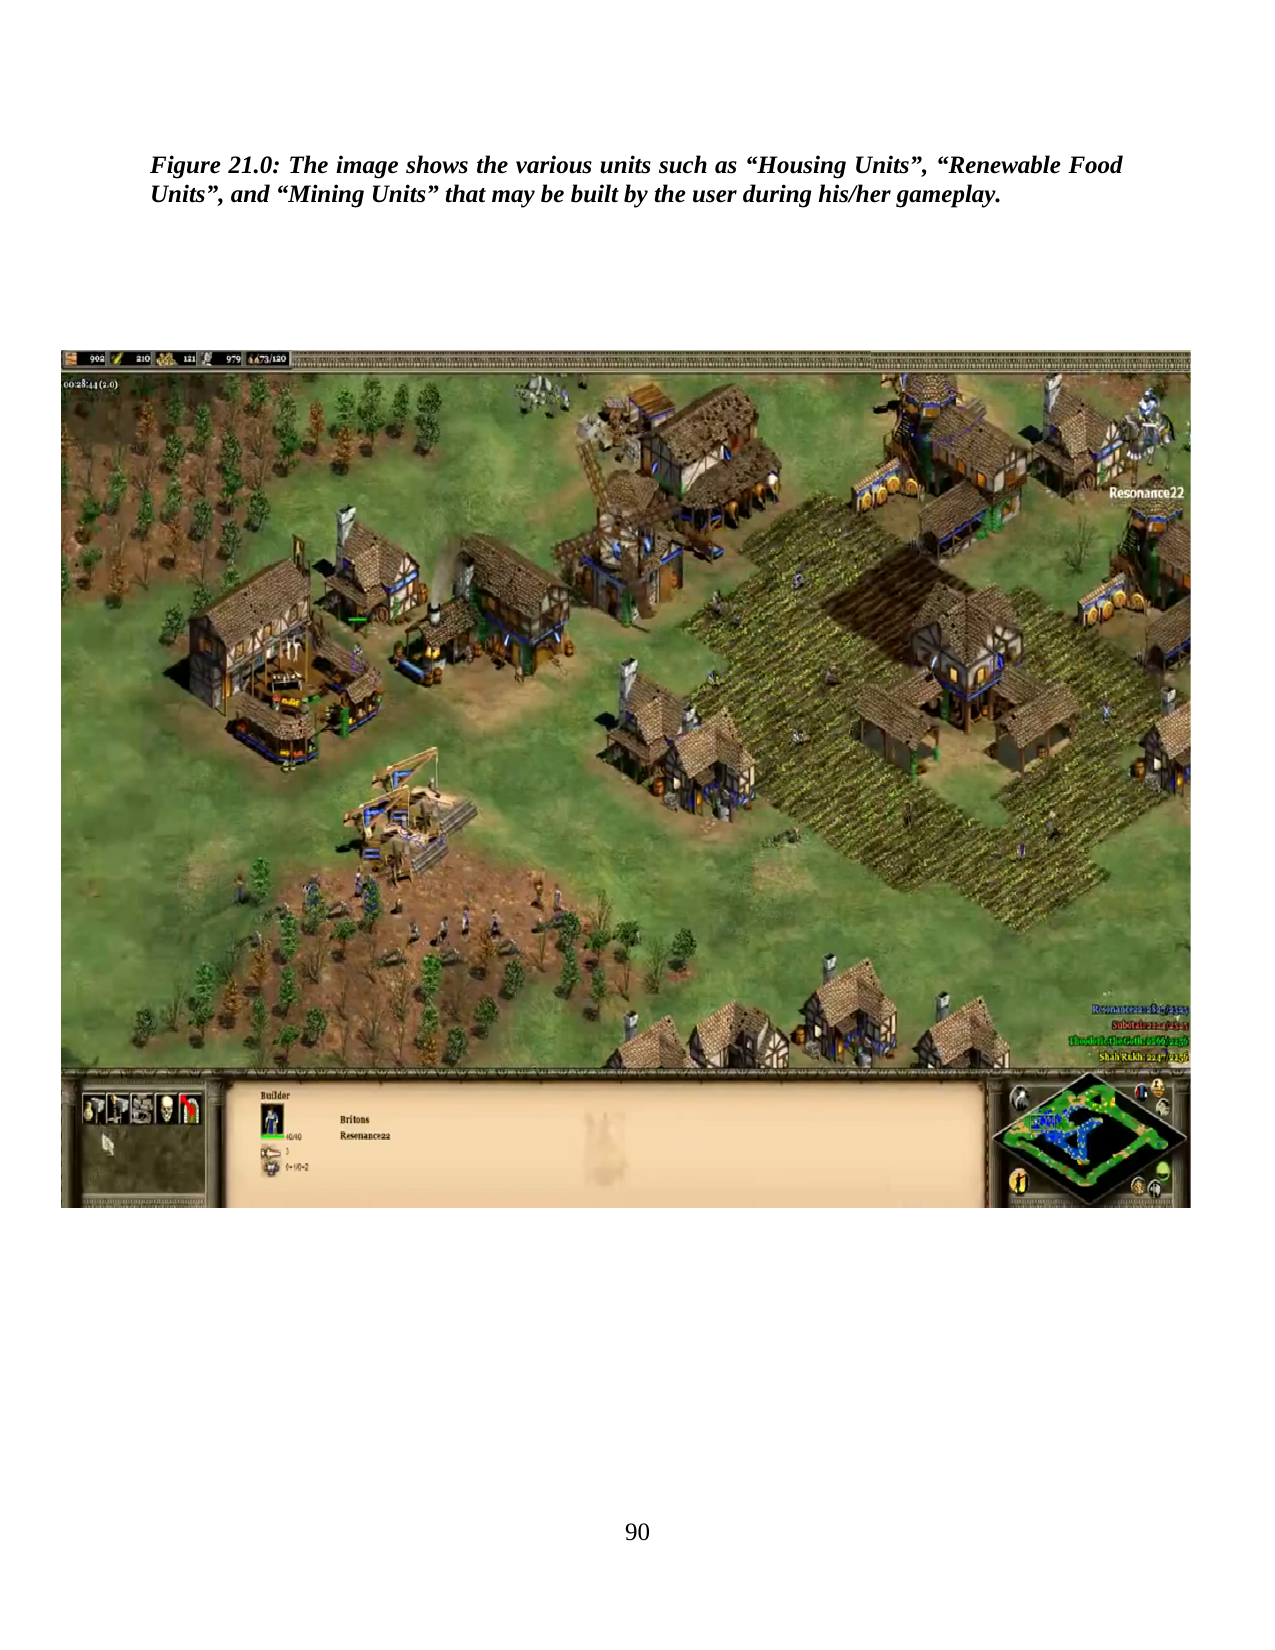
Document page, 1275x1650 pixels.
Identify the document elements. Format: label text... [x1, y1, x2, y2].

text Figure 21.0: The image shows the various units such as “Housing Units”, “Renewable Food Units”, and “Mining Units” that may be built by the user during his/her gameplay. [150, 150, 1125, 207]
picture [61, 350, 1191, 1208]
